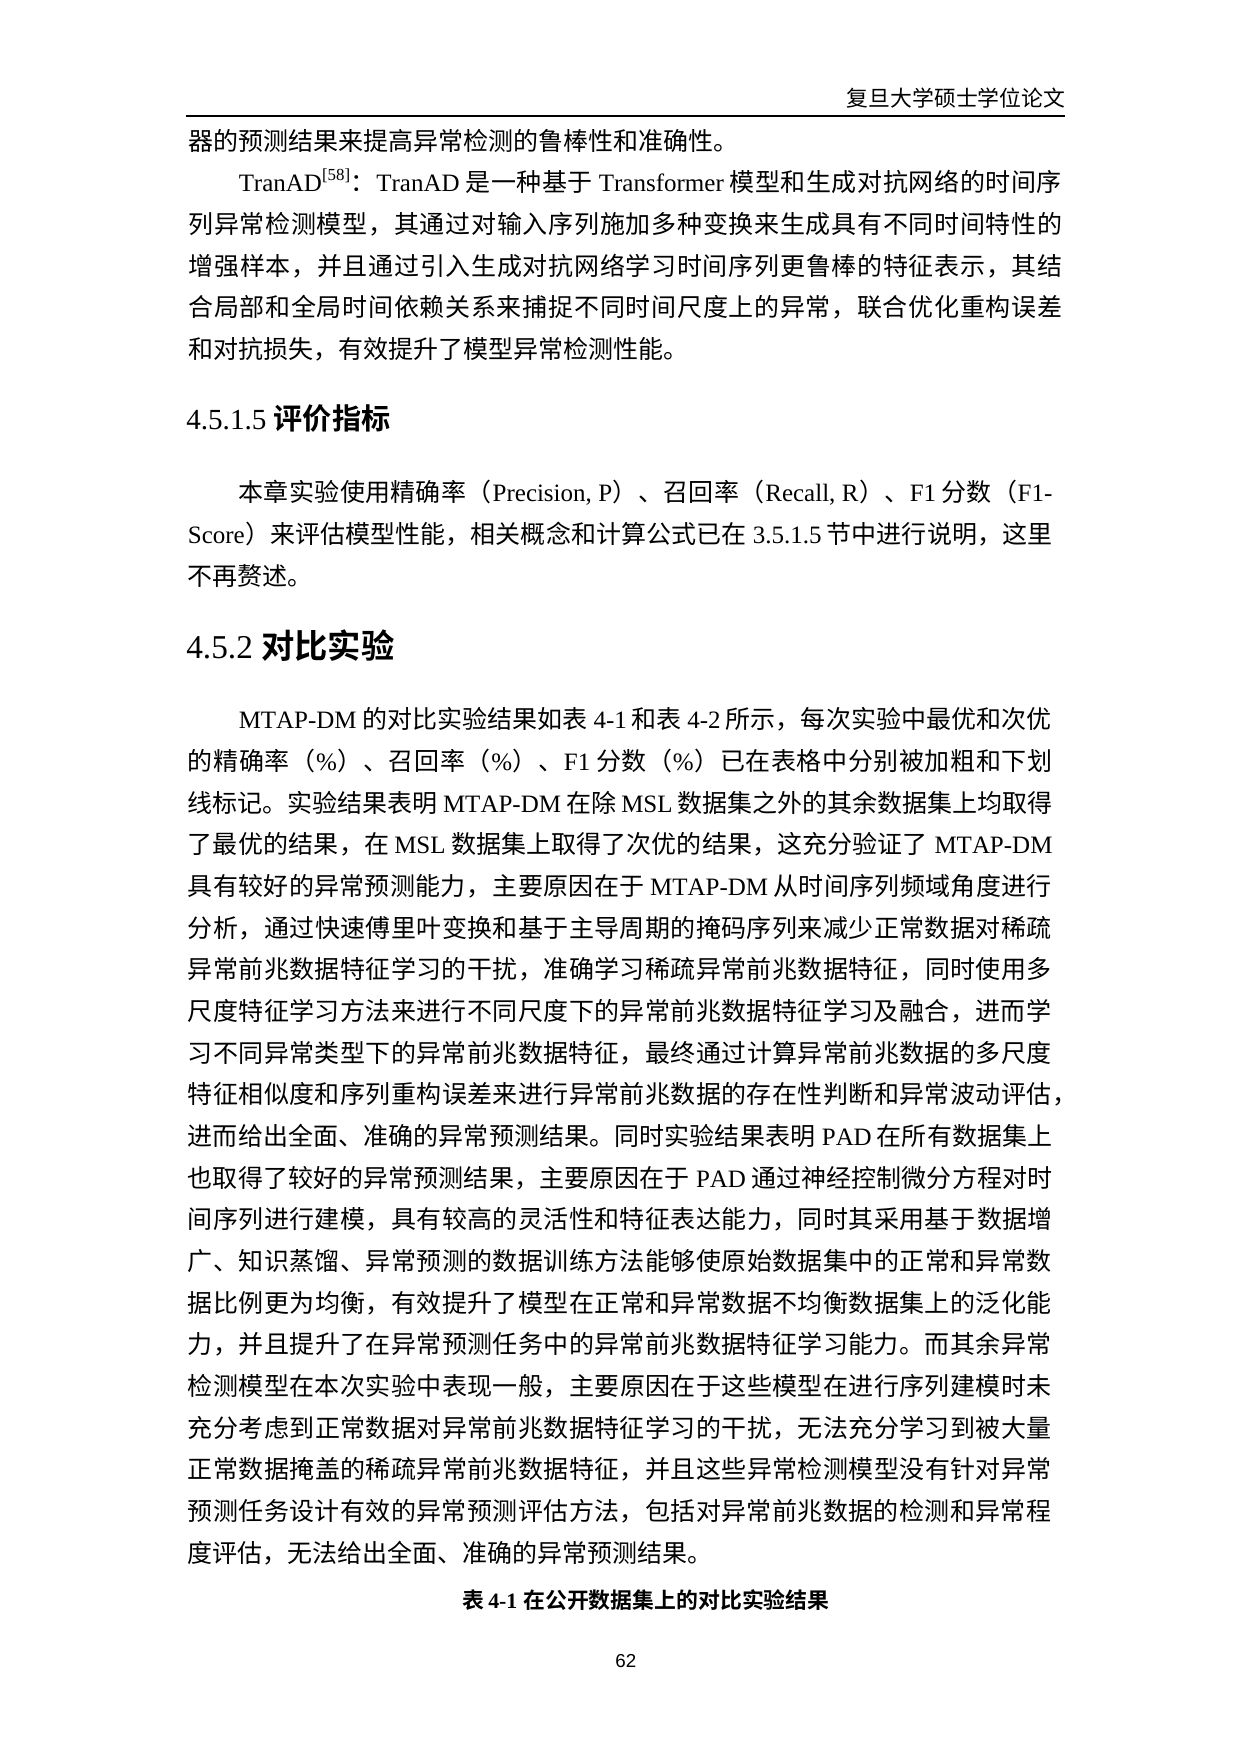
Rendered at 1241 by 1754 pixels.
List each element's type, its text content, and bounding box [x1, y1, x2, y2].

subtitle 评价指标 [186, 396, 1065, 438]
text TranAD[58]：TranAD是一种基于Transformer模型和生成对抗网络的时间序列异常检测模型，其通过对输入序列施加多种变换来生成具有不同时间特性的增强样本，并且通过引入生成对抗网络学习时间序列更鲁棒的特征表示，其结合局部和全局时间依赖关系来捕捉不同时间尺度上的异常，联合优化重构误差和对抗损失，有效提升了模型异常检测性能。 [188, 158, 1063, 367]
text 本章实验使用精确率（Precision, P）、召回率（Recall, R）、F1分数（F1-Score）来评估模型性能，相关概念和计算公式已在3.5.1.5节中进行说明，这里不再赘述。 [188, 468, 1053, 593]
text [188, 117, 1063, 158]
subtitle 对比实验 [186, 620, 1065, 668]
text 表4-1 在公开数据集上的对比实验结果 [188, 1583, 1053, 1615]
text MTAP-DM的对比实验结果如表4-1和表4-2所示，每次实验中最优和次优的精确率（%）、召回率（%）、F1分数（%）已在表格中分别被加粗和下划线标记。实验结果表明MTAP-DM在除MSL数据集之外的其余数据集上均取得了最优的结果，在MSL数据集上取得了次优的结果，这充分验证了MTAP-DM具有较好的异常预测能力，主要原因在于MTAP-DM从时间序列频域角度进行分析，通过快速傅里叶变换和基于主导周期的掩码序列来减少正常数据对稀疏异常前兆数据特征学习的干扰，准确学习稀疏异常前兆数据特征，同时使用多尺度特征学习方法来进行不同尺度下的异常前兆数据特征学习及融合，进而学习不同异常类型下的异常前兆数据特征，最终通过计算异常前兆数据的多尺度特征相似度和序列重构误差来进行异常前兆数据的存在性判断和异常波动评估，进而给出全面、准确的异常预测结果。同时实验结果表明PAD在所有数据集上也取得了较好的异常预测结果，主要原因在于PAD通过神经控制微分方程对时间序列进行建模，具有较高的灵活性和特征表达能力，同时其采用基于数据增广、知识蒸馏、异常预测的数据训练方法能够使原始数据集中的正常和异常数据比例更为均衡，有效提升了模型在正常和异常数据不均衡数据集上的泛化能力，并且提升了在异常预测任务中的异常前兆数据特征学习能力。而其余异常检测模型在本次实验中表现一般，主要原因在于这些模型在进行序列建模时未充分考虑到正常数据对异常前兆数据特征学习的干扰，无法充分学习到被大量正常数据掩盖的稀疏异常前兆数据特征，并且这些异常检测模型没有针对异常预测任务设计有效的异常预测评估方法，包括对异常前兆数据的检测和异常程度评估，无法给出全面、准确的异常预测结果。 [188, 696, 1053, 1571]
